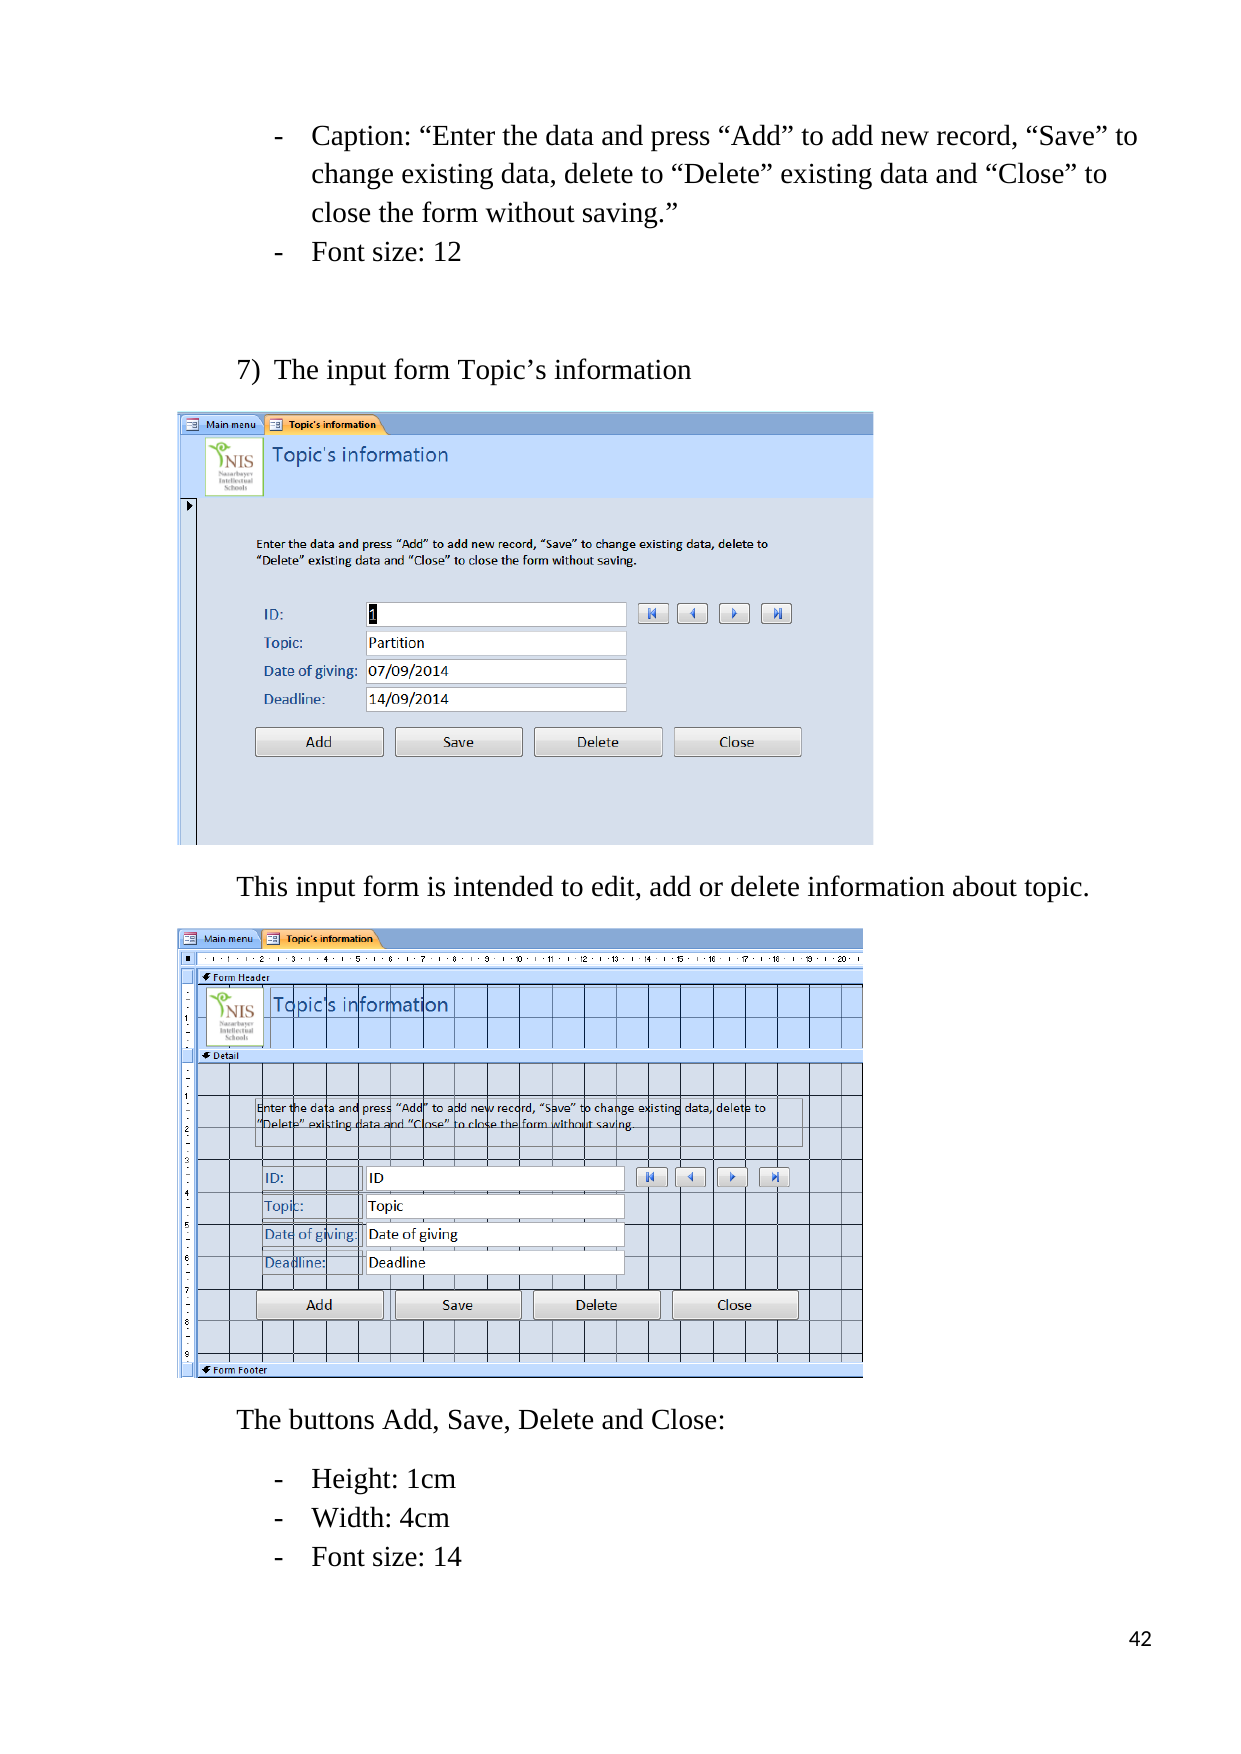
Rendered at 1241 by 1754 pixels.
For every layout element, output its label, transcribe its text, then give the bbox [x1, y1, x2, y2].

picture [177, 928, 863, 1378]
picture [177, 411, 874, 845]
list Font size: 12 [274, 234, 1152, 267]
list The input form Topic’s information [236, 352, 1152, 386]
text The buttons Add, Save, Delete and Close: [177, 1402, 1152, 1436]
list Height: 1cm [274, 1462, 1152, 1495]
list Width: 4cm [274, 1500, 1152, 1534]
list Caption: “Enter the data and press “Add” to add new record, “Save” to change existing data, delete to “Delete” existing data and “Close” to close the form without saving.” [274, 118, 1152, 229]
list Font size: 14 [274, 1539, 1152, 1572]
text This input form is intended to edit, add or delete information about topic. [177, 869, 1152, 903]
